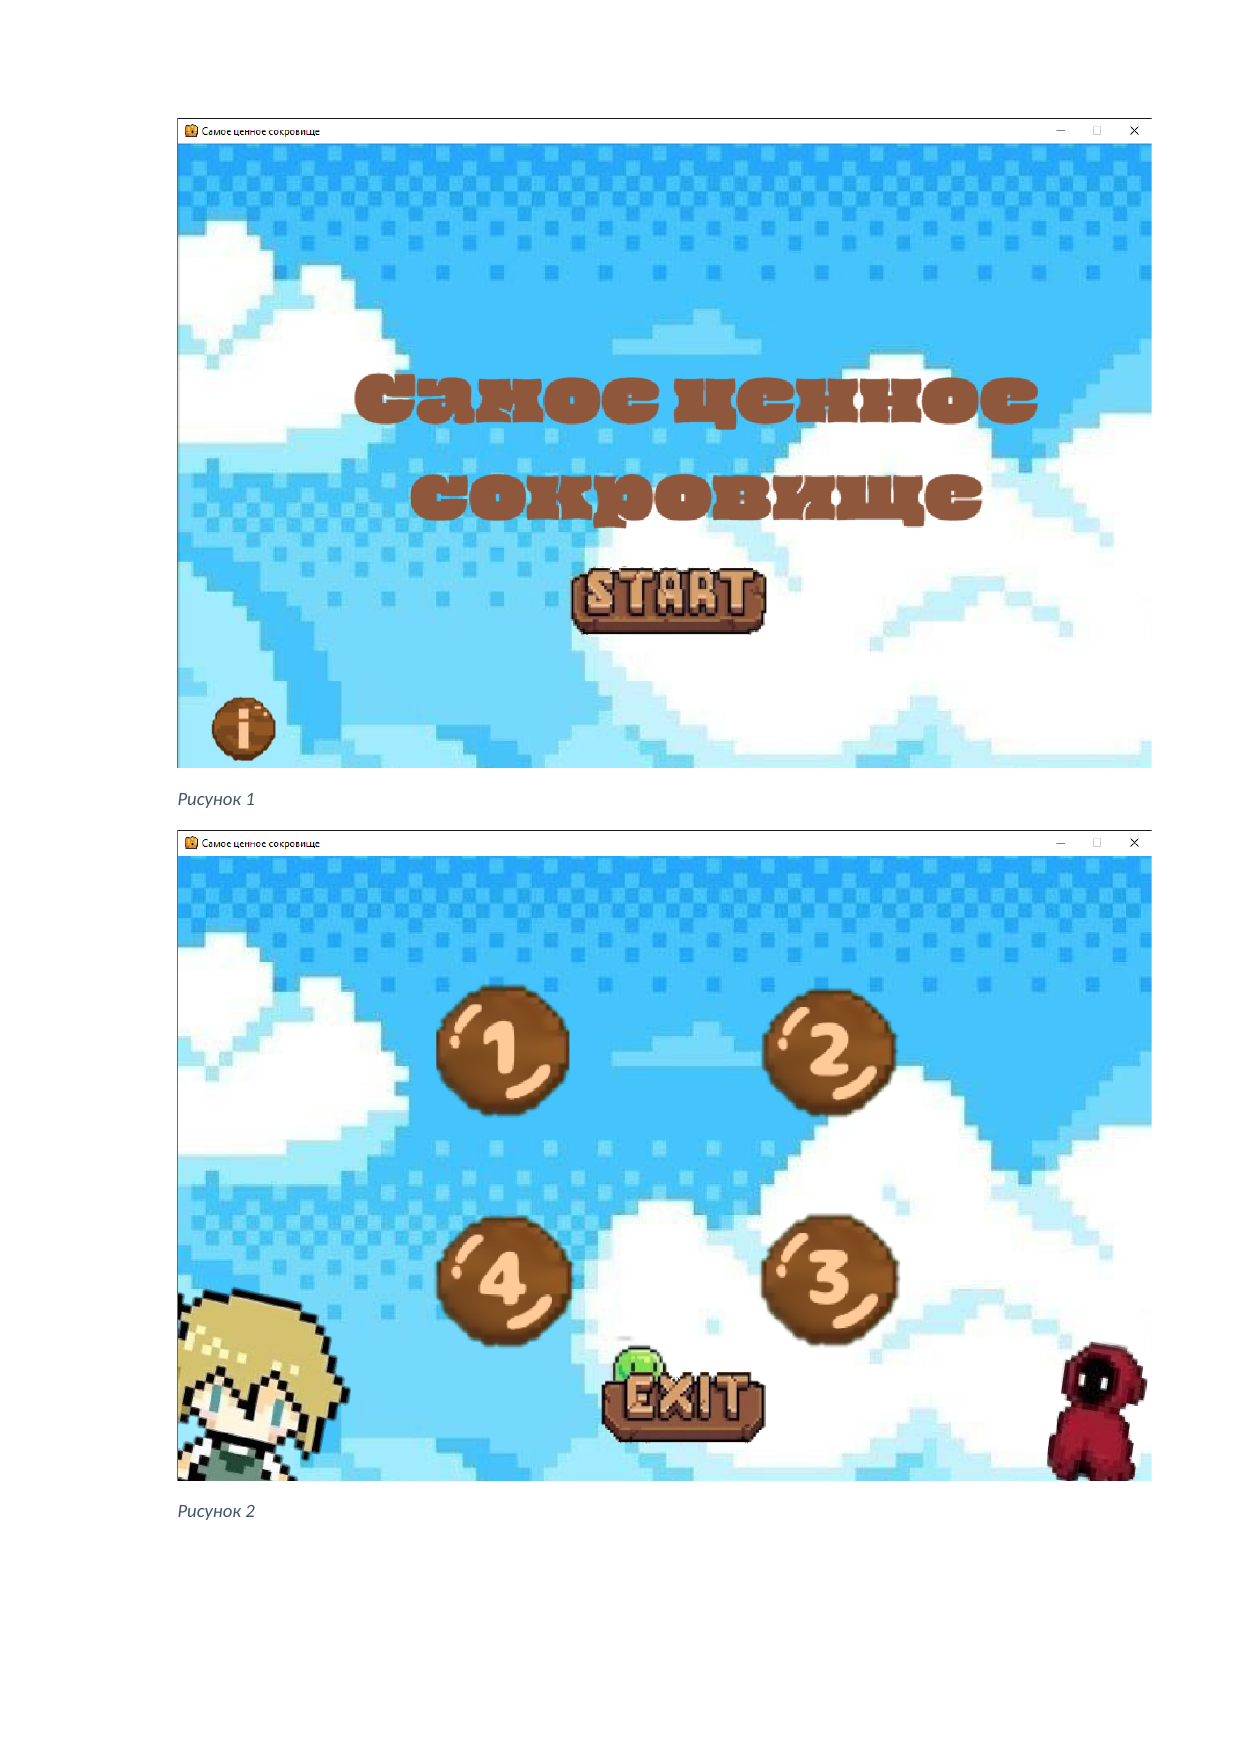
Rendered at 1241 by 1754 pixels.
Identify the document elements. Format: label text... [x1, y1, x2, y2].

picture [177, 830, 1152, 1481]
picture [177, 118, 1152, 768]
